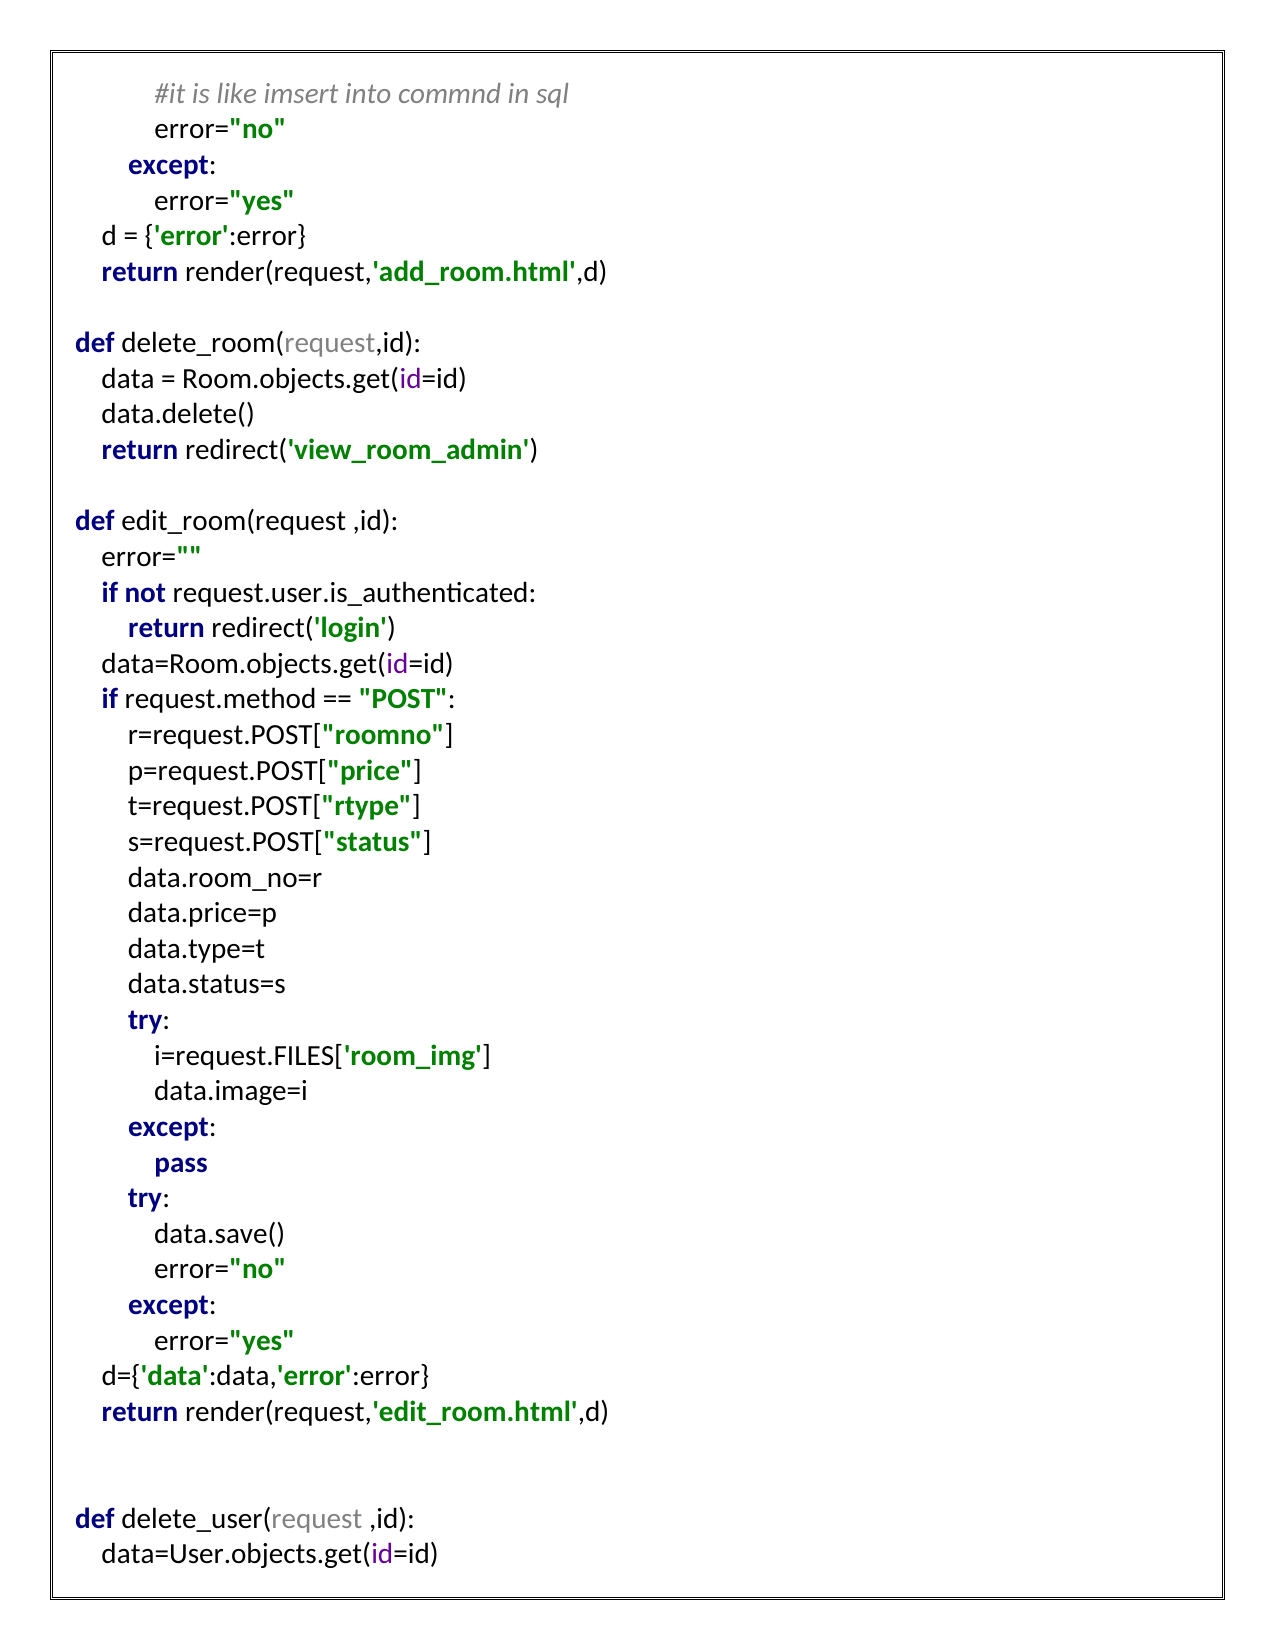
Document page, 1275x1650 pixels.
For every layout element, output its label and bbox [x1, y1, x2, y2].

text [75, 75, 1200, 1571]
